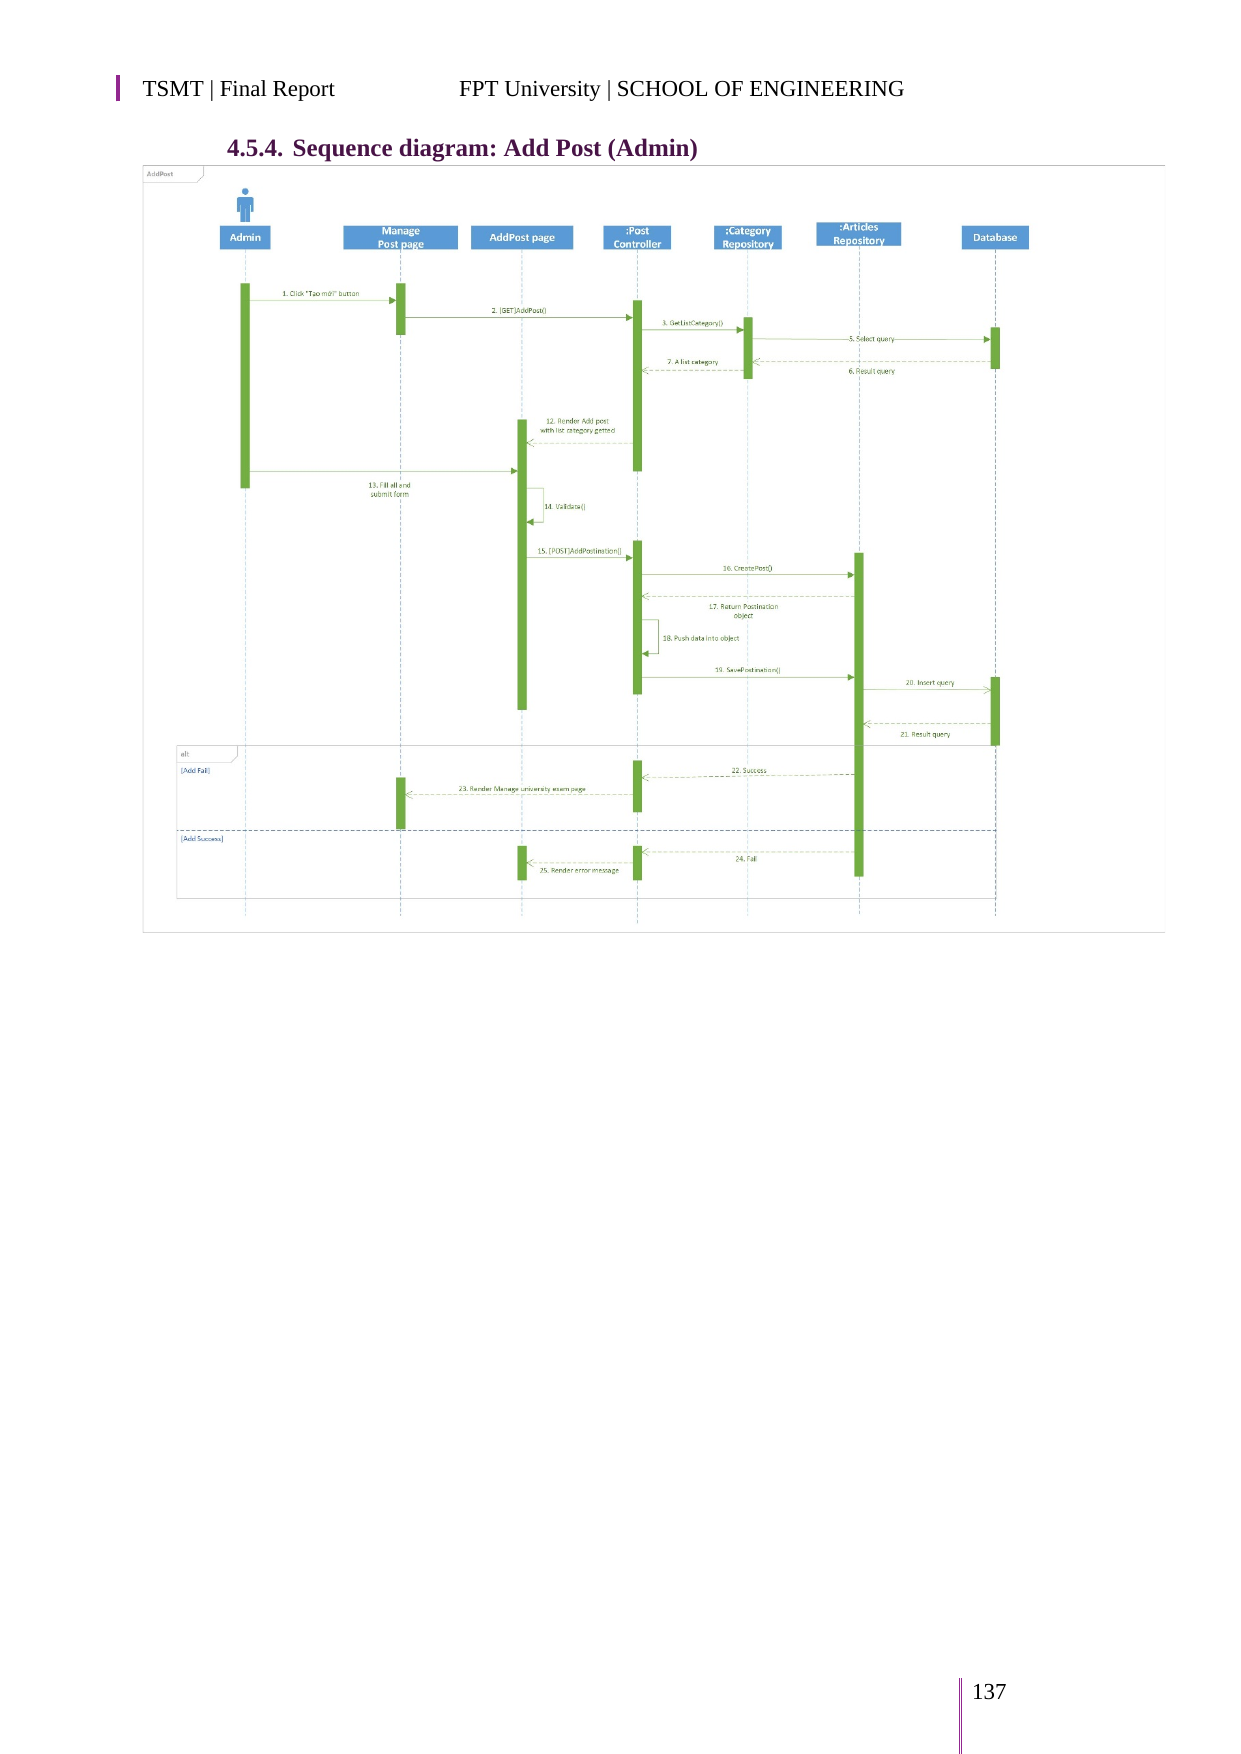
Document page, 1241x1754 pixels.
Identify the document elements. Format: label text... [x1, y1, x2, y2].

subtitle Sequence diagram: Add Post (Admin) [227, 133, 1165, 161]
picture [142, 165, 1166, 933]
